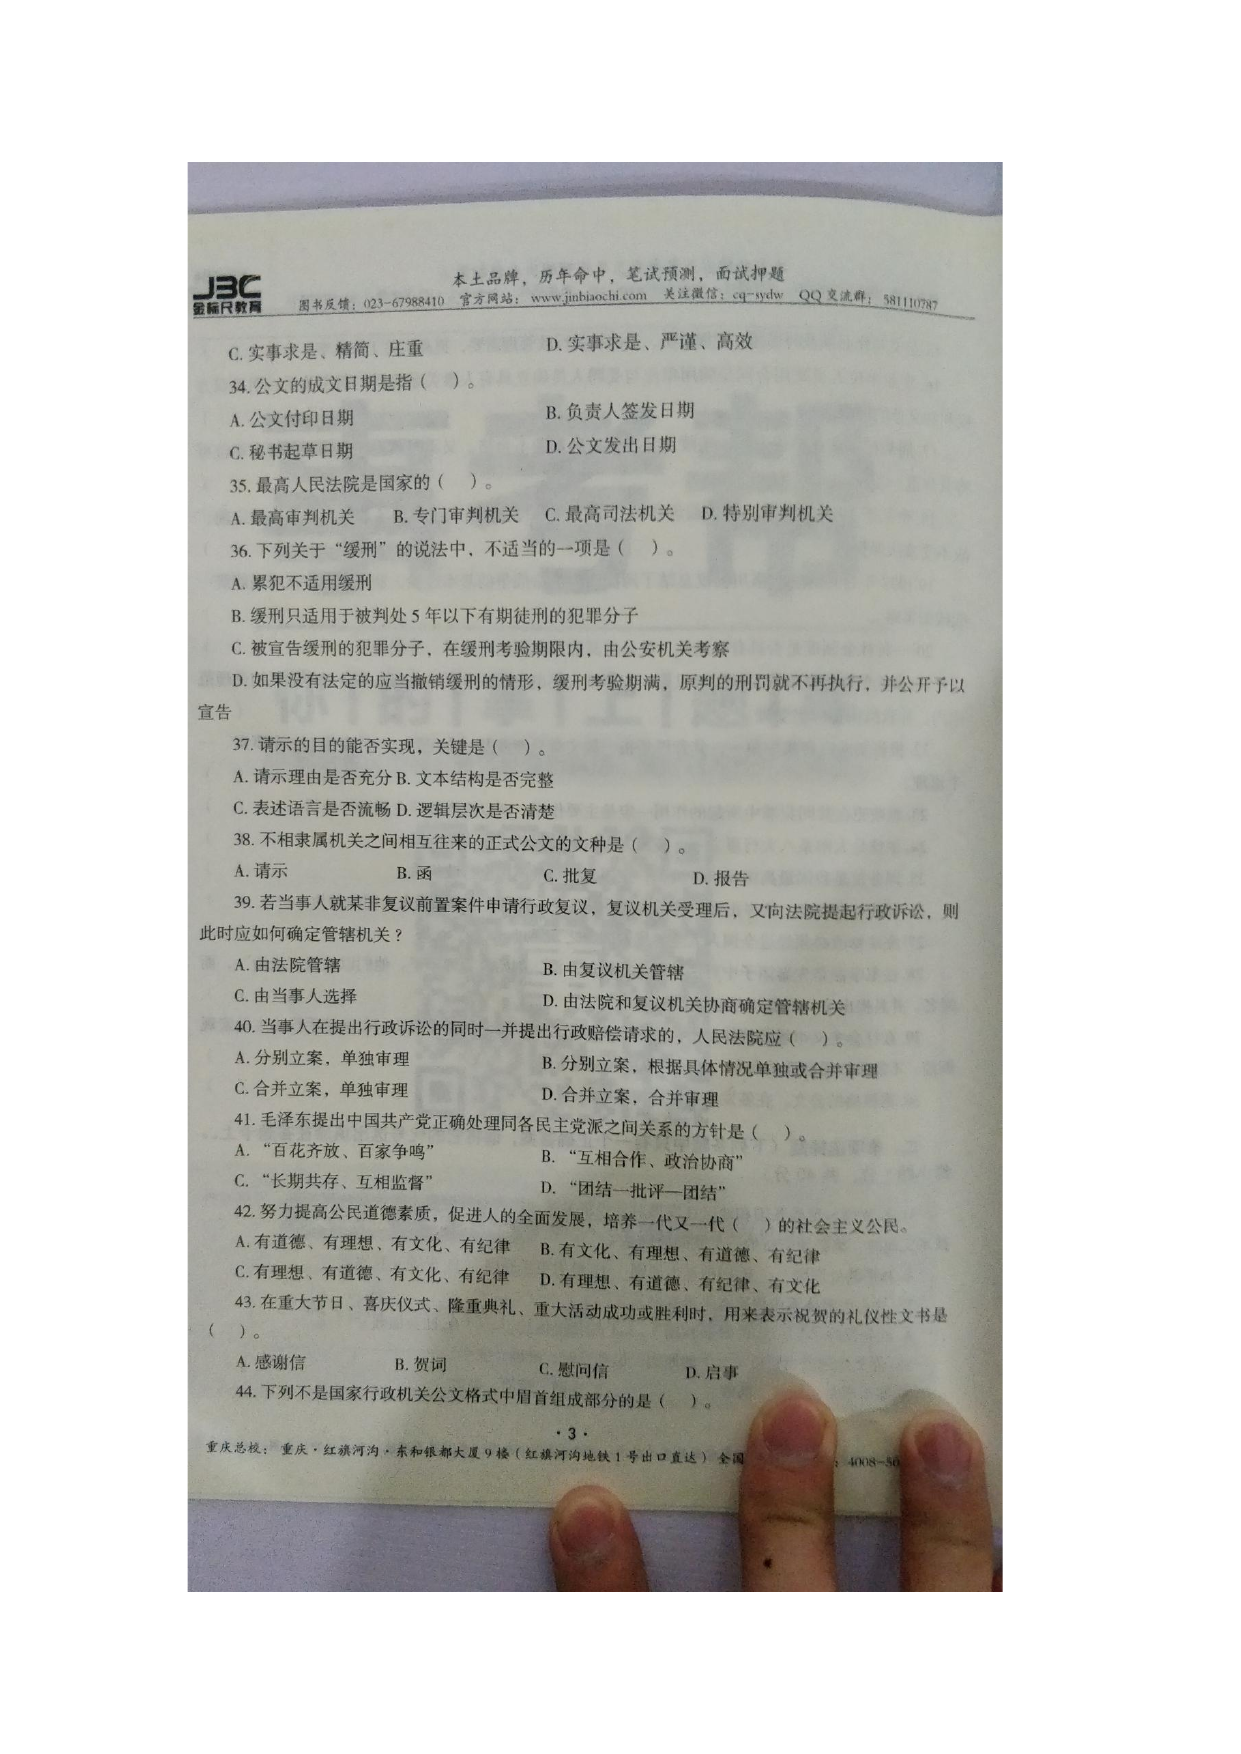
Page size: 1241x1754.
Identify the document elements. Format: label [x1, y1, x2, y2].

picture [187, 162, 1003, 1592]
